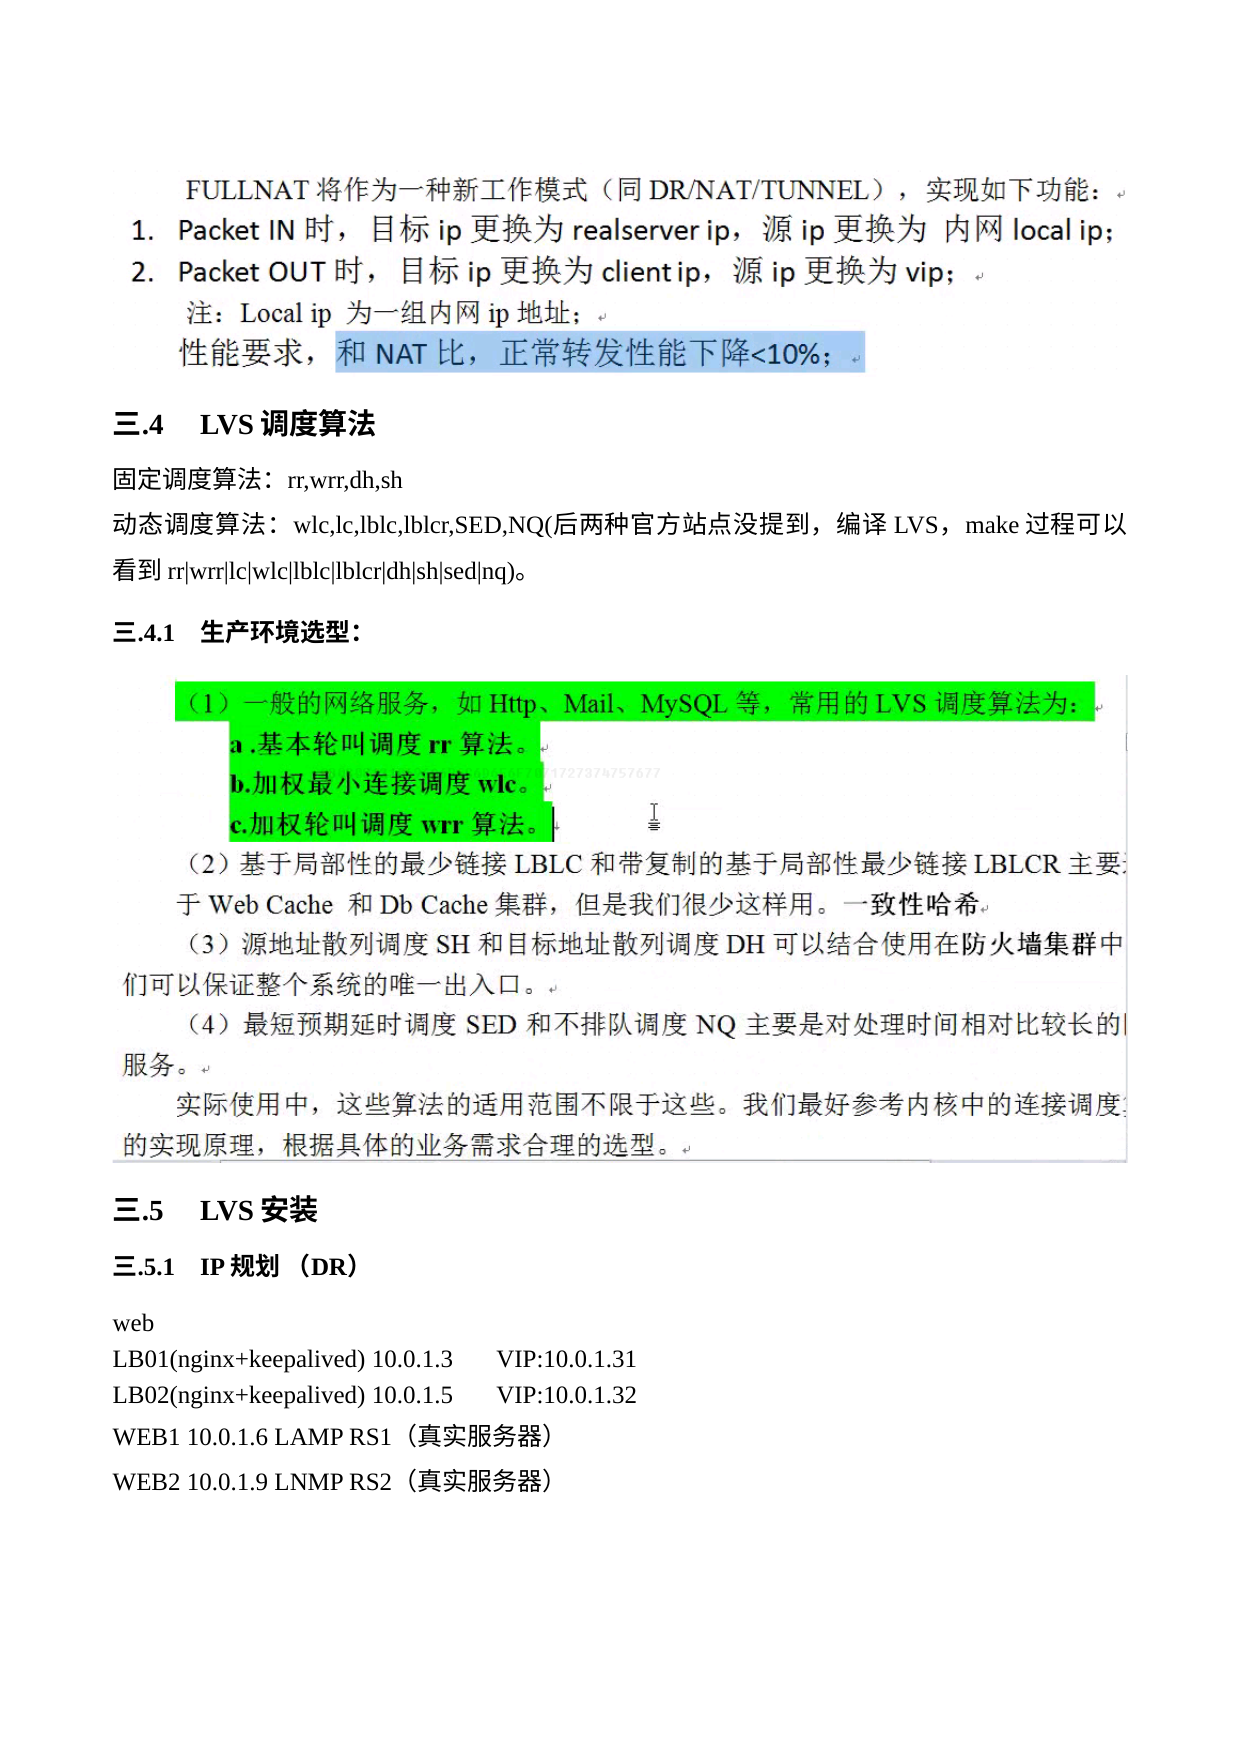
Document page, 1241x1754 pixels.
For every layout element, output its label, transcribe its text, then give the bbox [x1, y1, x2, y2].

text 固定调度算法：rr,wrr,dh,sh [112, 460, 1128, 496]
subtitle LVS调度算法 [112, 400, 1128, 443]
text WEB2 10.0.1.9 LNMP RS2（真实服务器） [112, 1462, 1128, 1498]
text 动态调度算法：wlc,lc,lblc,lblcr,SED,NQ(后两种官方站点没提到，编译LVS，make过程可以看到rr|wrr|lc|wlc|lblc|lblcr|dh|sh|sed|nq)。 [112, 505, 1128, 587]
text WEB1 10.0.1.6 LAMP RS1（真实服务器） [112, 1416, 1128, 1452]
subtitle LVS安装 [112, 1187, 1128, 1229]
subtitle 生产环境选型： [112, 613, 1128, 649]
subtitle IP规划 （DR） [112, 1246, 1128, 1282]
text LB01(nginx+keepalived) 10.0.1.3 VIP:10.0.1.31 [112, 1344, 1128, 1373]
picture [112, 163, 1128, 377]
picture [112, 675, 1128, 1163]
text web [112, 1308, 1128, 1337]
text LB02(nginx+keepalived) 10.0.1.5 VIP:10.0.1.32 [112, 1380, 1128, 1409]
